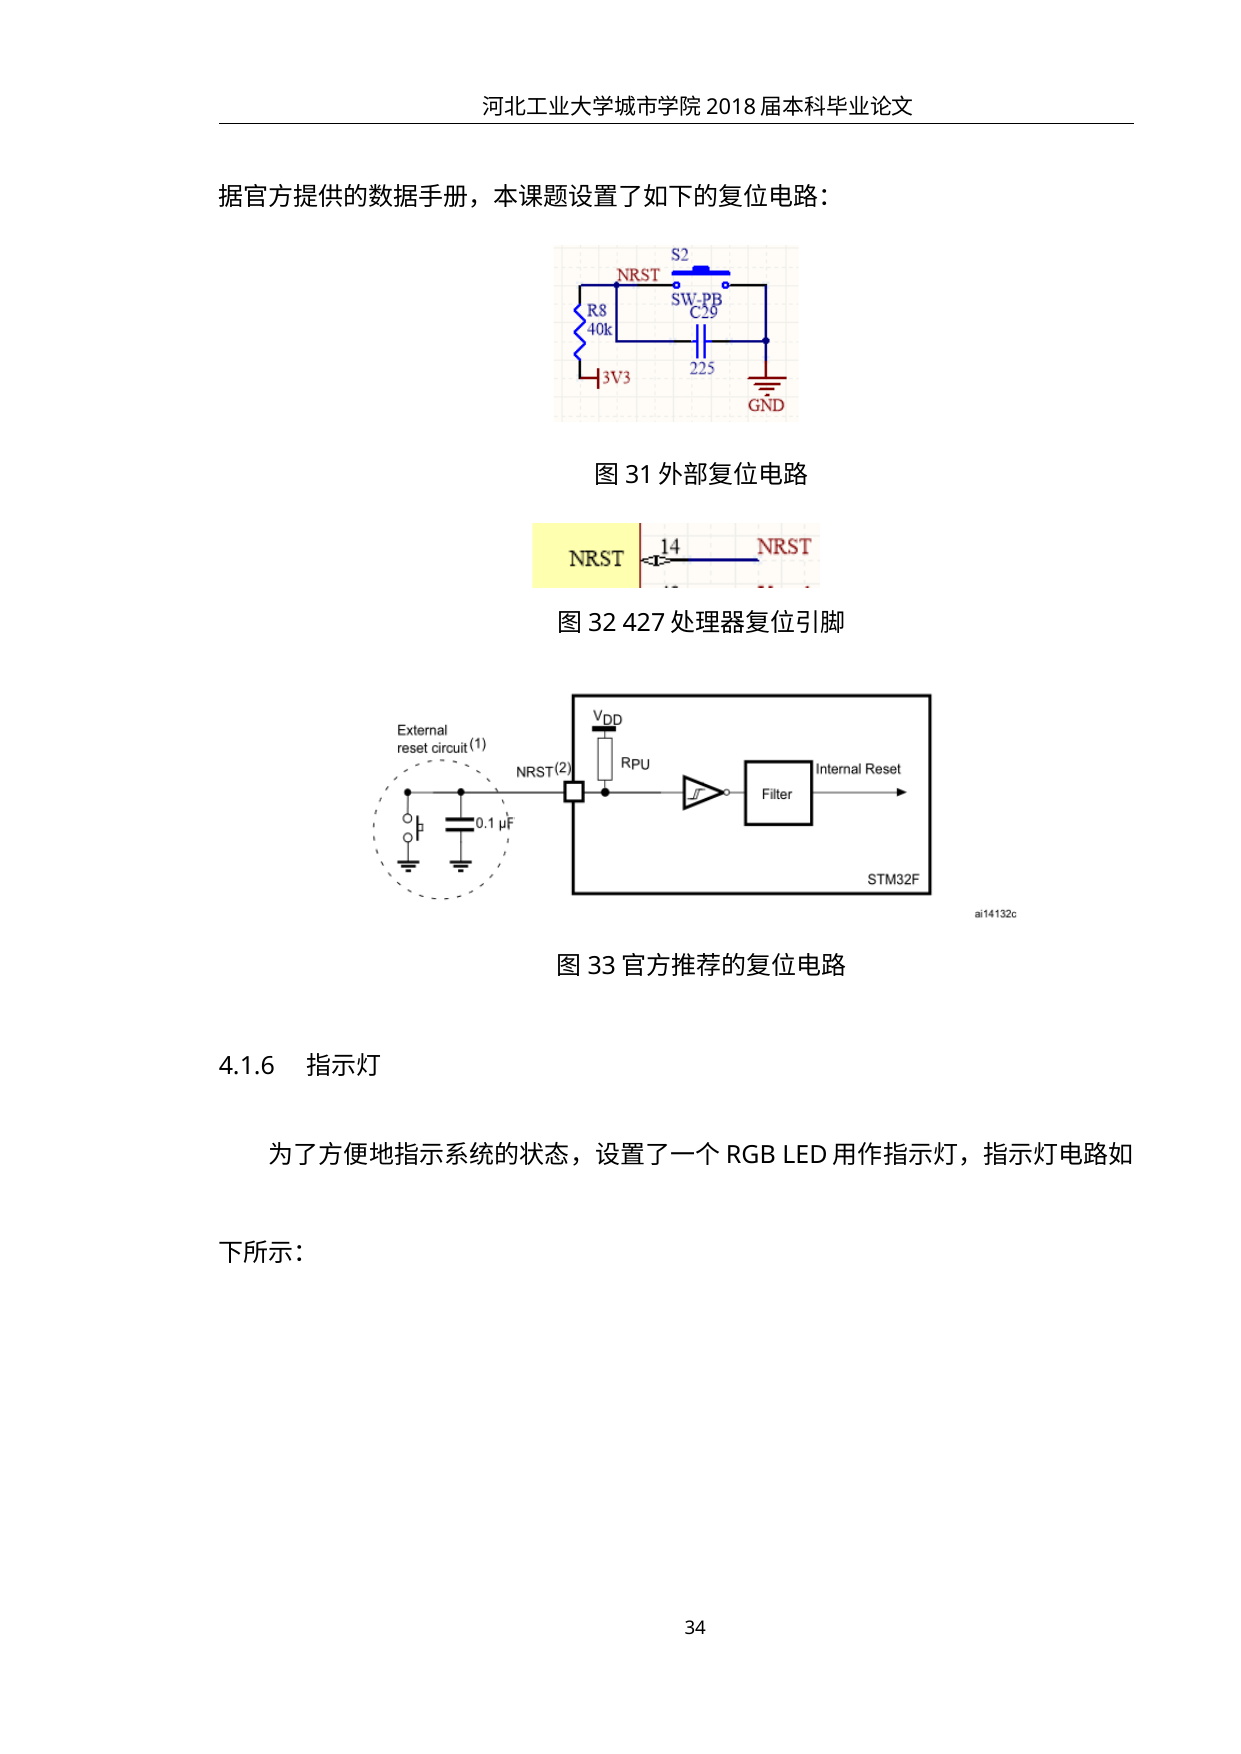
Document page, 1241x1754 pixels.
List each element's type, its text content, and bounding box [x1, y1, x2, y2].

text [218, 162, 1134, 227]
text 图 33官方推荐的复位电路 [218, 931, 1134, 996]
picture [324, 671, 1028, 925]
title 指示灯 [218, 1031, 1134, 1096]
text 图 32 427处理器复位引脚 [218, 588, 1134, 653]
text 为了方便地指示系统的状态，设置了一个RGB LED用作指示灯，指示灯电路如下所示： [218, 1121, 1134, 1283]
text 图 31外部复位电路 [218, 440, 1134, 505]
picture [532, 523, 820, 588]
picture [553, 245, 799, 422]
